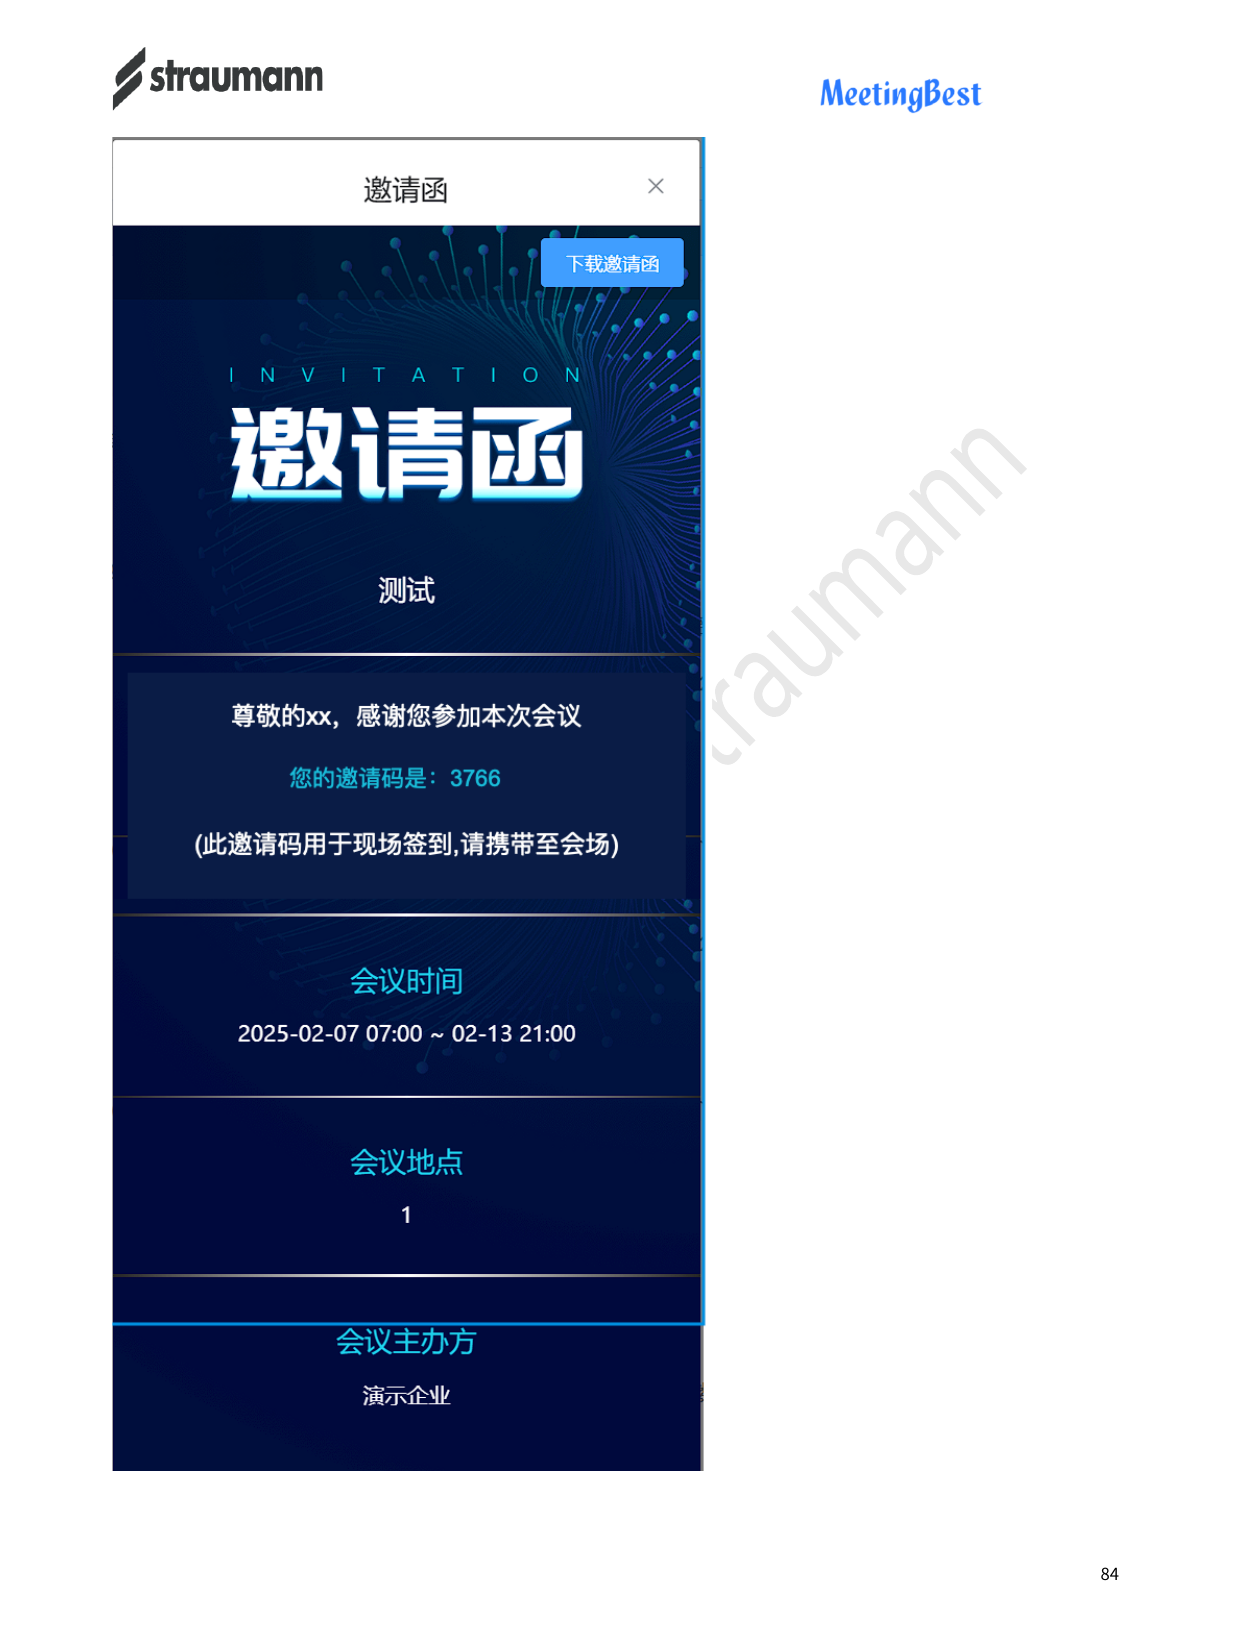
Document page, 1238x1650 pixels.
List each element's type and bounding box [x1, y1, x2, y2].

picture [112, 45, 323, 114]
picture [812, 70, 989, 114]
picture [112, 137, 713, 1471]
